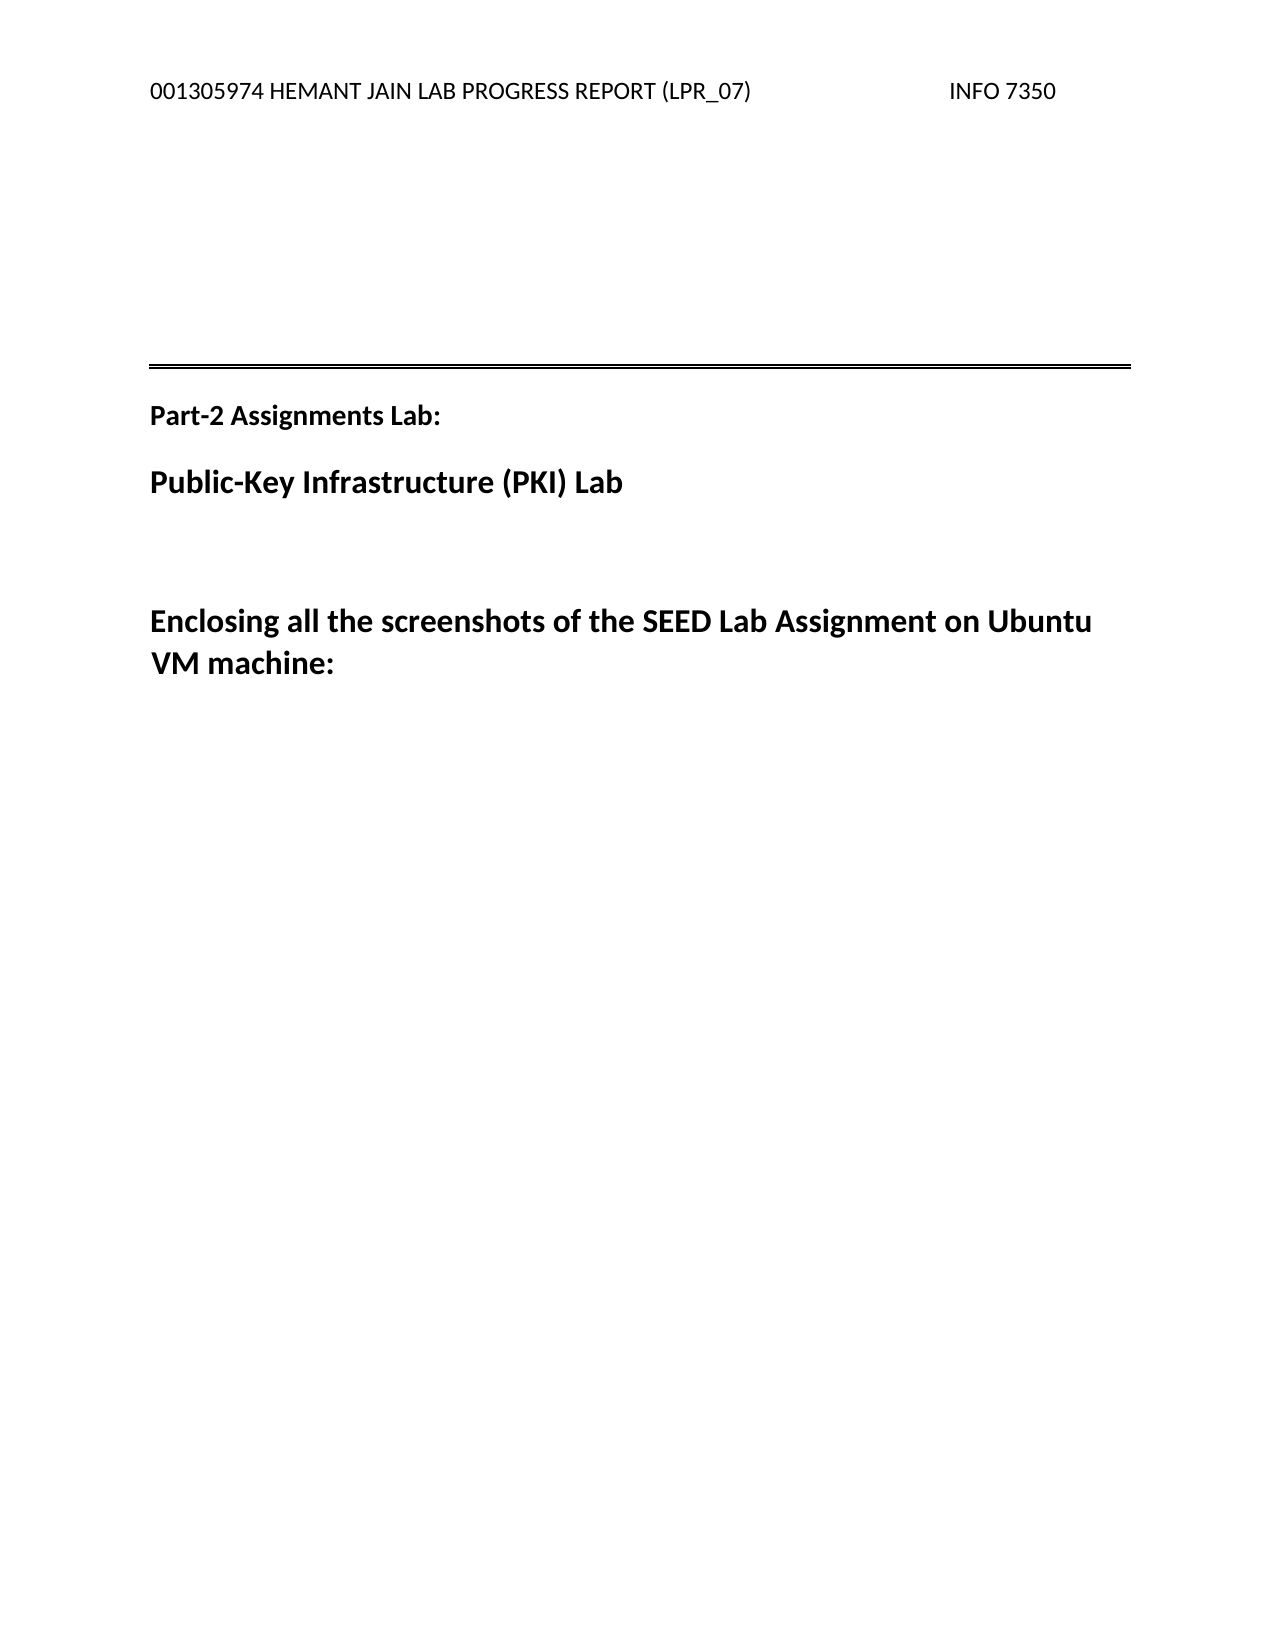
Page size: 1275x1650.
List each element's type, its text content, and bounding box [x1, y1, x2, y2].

text Part-2 Assignments Lab: [150, 397, 1131, 433]
text Public-Key Infrastructure (PKI) Lab [150, 461, 1131, 502]
text Enclosing all the screenshots of the SEED Lab Assignment on Ubuntu VM machine: [150, 600, 1131, 683]
